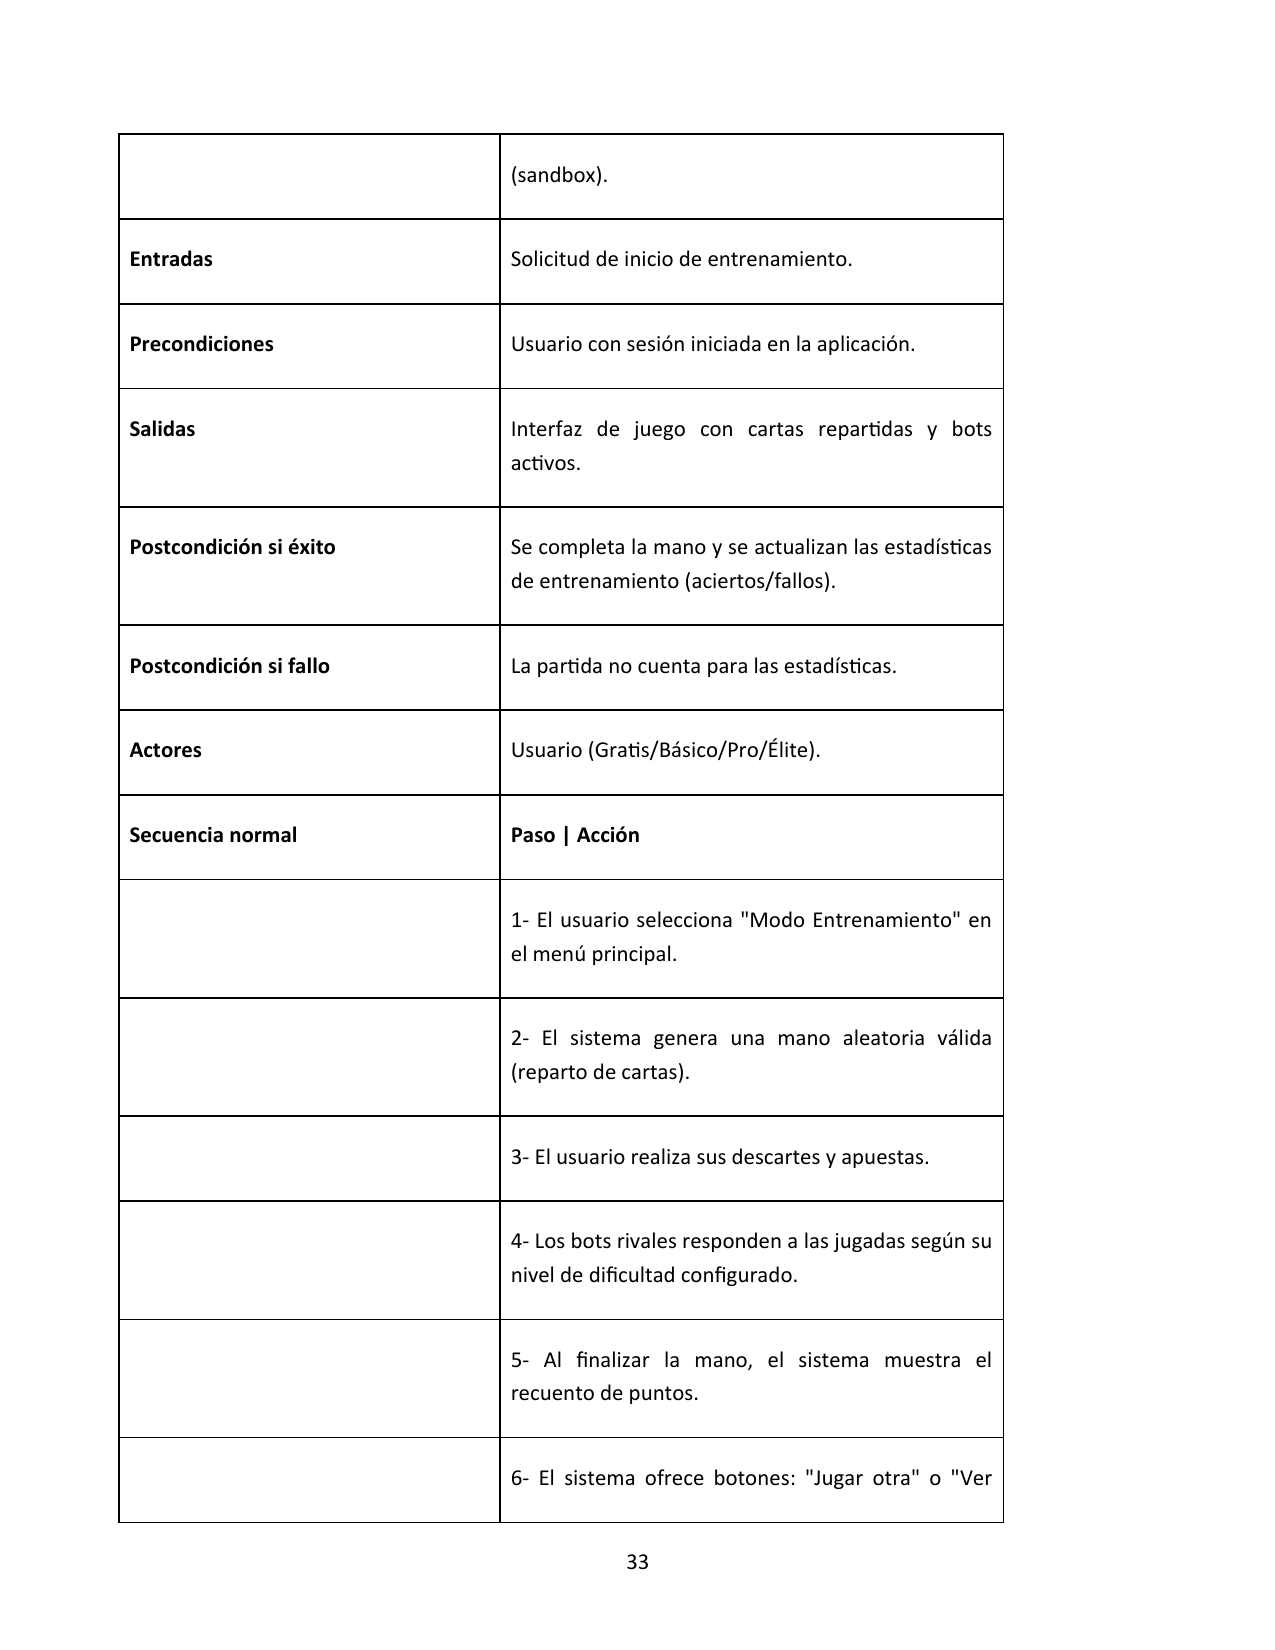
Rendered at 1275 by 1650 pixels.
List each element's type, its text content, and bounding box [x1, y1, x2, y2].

table_cell Entradas [120, 220, 499, 303]
table_cell Usuario con sesión iniciada en la aplicación. [501, 305, 1003, 388]
table_cell [120, 1117, 499, 1200]
table_cell [120, 1438, 499, 1522]
table_cell La partida no cuenta para las estadísticas. [501, 626, 1003, 709]
table_cell Actores [120, 711, 499, 794]
table_cell 5- Al finalizar la mano, el sistema muestra el recuento de puntos. [501, 1320, 1003, 1437]
table_cell Se completa la mano y se actualizan las estadísticas de entrenamiento (aciertos/fallos). [501, 508, 1003, 624]
table_cell [120, 880, 499, 997]
table_cell Salidas [120, 389, 499, 506]
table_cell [501, 1438, 1003, 1522]
table_cell Secuencia normal [120, 796, 499, 879]
table_cell 4- Los bots rivales responden a las jugadas según su nivel de dificultad configurado. [501, 1202, 1003, 1318]
table_cell [120, 1320, 499, 1437]
table_cell Interfaz de juego con cartas repartidas y bots activos. [501, 389, 1003, 506]
table_cell Solicitud de inicio de entrenamiento. [501, 220, 1003, 303]
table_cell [120, 135, 499, 218]
table_cell [120, 999, 499, 1115]
table_cell Postcondición si fallo [120, 626, 499, 709]
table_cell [501, 135, 1003, 218]
table_cell Paso | Acción [501, 796, 1003, 879]
table_cell 2- El sistema genera una mano aleatoria válida (reparto de cartas). [501, 999, 1003, 1115]
table_cell Precondiciones [120, 305, 499, 388]
table_cell 1- El usuario selecciona "Modo Entrenamiento" en el menú principal. [501, 880, 1003, 997]
table_cell 3- El usuario realiza sus descartes y apuestas. [501, 1117, 1003, 1200]
table_cell Postcondición si éxito [120, 508, 499, 624]
table_cell Usuario (Gratis/Básico/Pro/Élite). [501, 711, 1003, 794]
table_cell [120, 1202, 499, 1318]
